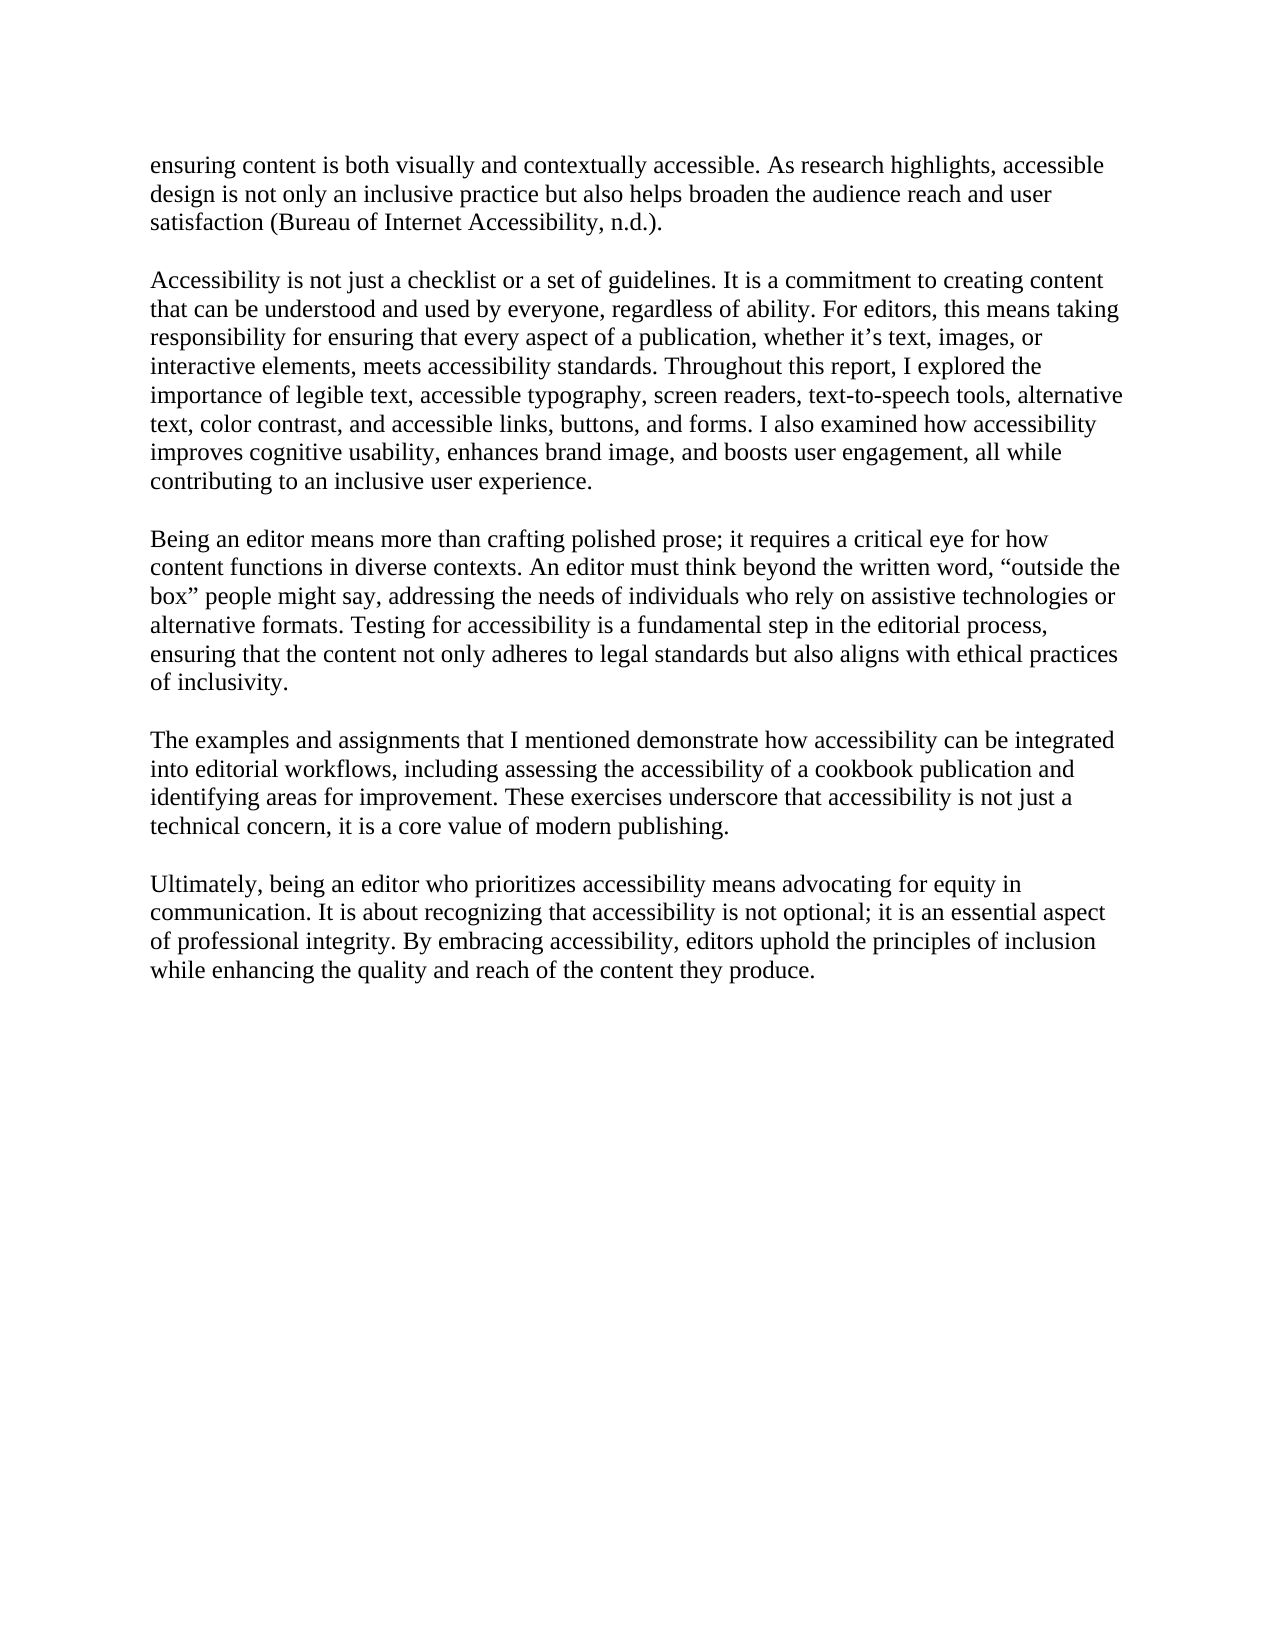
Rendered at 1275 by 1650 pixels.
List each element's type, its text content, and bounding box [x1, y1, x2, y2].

text Ultimately, being an editor who prioritizes accessibility means advocating for equity in communication. It is about recognizing that accessibility is not optional; it is an essential aspect of professional integrity. By embracing accessibility, editors uphold the principles of inclusion while enhancing the quality and reach of the content they produce. [150, 869, 1125, 984]
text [150, 150, 1125, 236]
text The examples and assignments that I mentioned demonstrate how accessibility can be integrated into editorial workflows, including assessing the accessibility of a cookbook publication and identifying areas for improvement. These exercises underscore that accessibility is not just a technical concern, it is a core value of modern publishing. [150, 725, 1125, 840]
text Being an editor means more than crafting polished prose; it requires a critical eye for how content functions in diverse contexts. An editor must think beyond the written word, “outside the box” people might say, addressing the needs of individuals who rely on assistive technologies or alternative formats. Testing for accessibility is a fundamental step in the editorial process, ensuring that the content not only adheres to legal standards but also aligns with ethical practices of inclusivity. [150, 524, 1125, 696]
text Accessibility is not just a checklist or a set of guidelines. It is a commitment to creating content that can be understood and used by everyone, regardless of ability. For editors, this means taking responsibility for ensuring that every aspect of a publication, whether it’s text, images, or interactive elements, meets accessibility standards. Throughout this report, I explored the importance of legible text, accessible typography, screen readers, text-to-speech tools, alternative text, color contrast, and accessible links, buttons, and forms. I also examined how accessibility improves cognitive usability, enhances brand image, and boosts user engagement, all while contributing to an inclusive user experience. [150, 265, 1125, 495]
